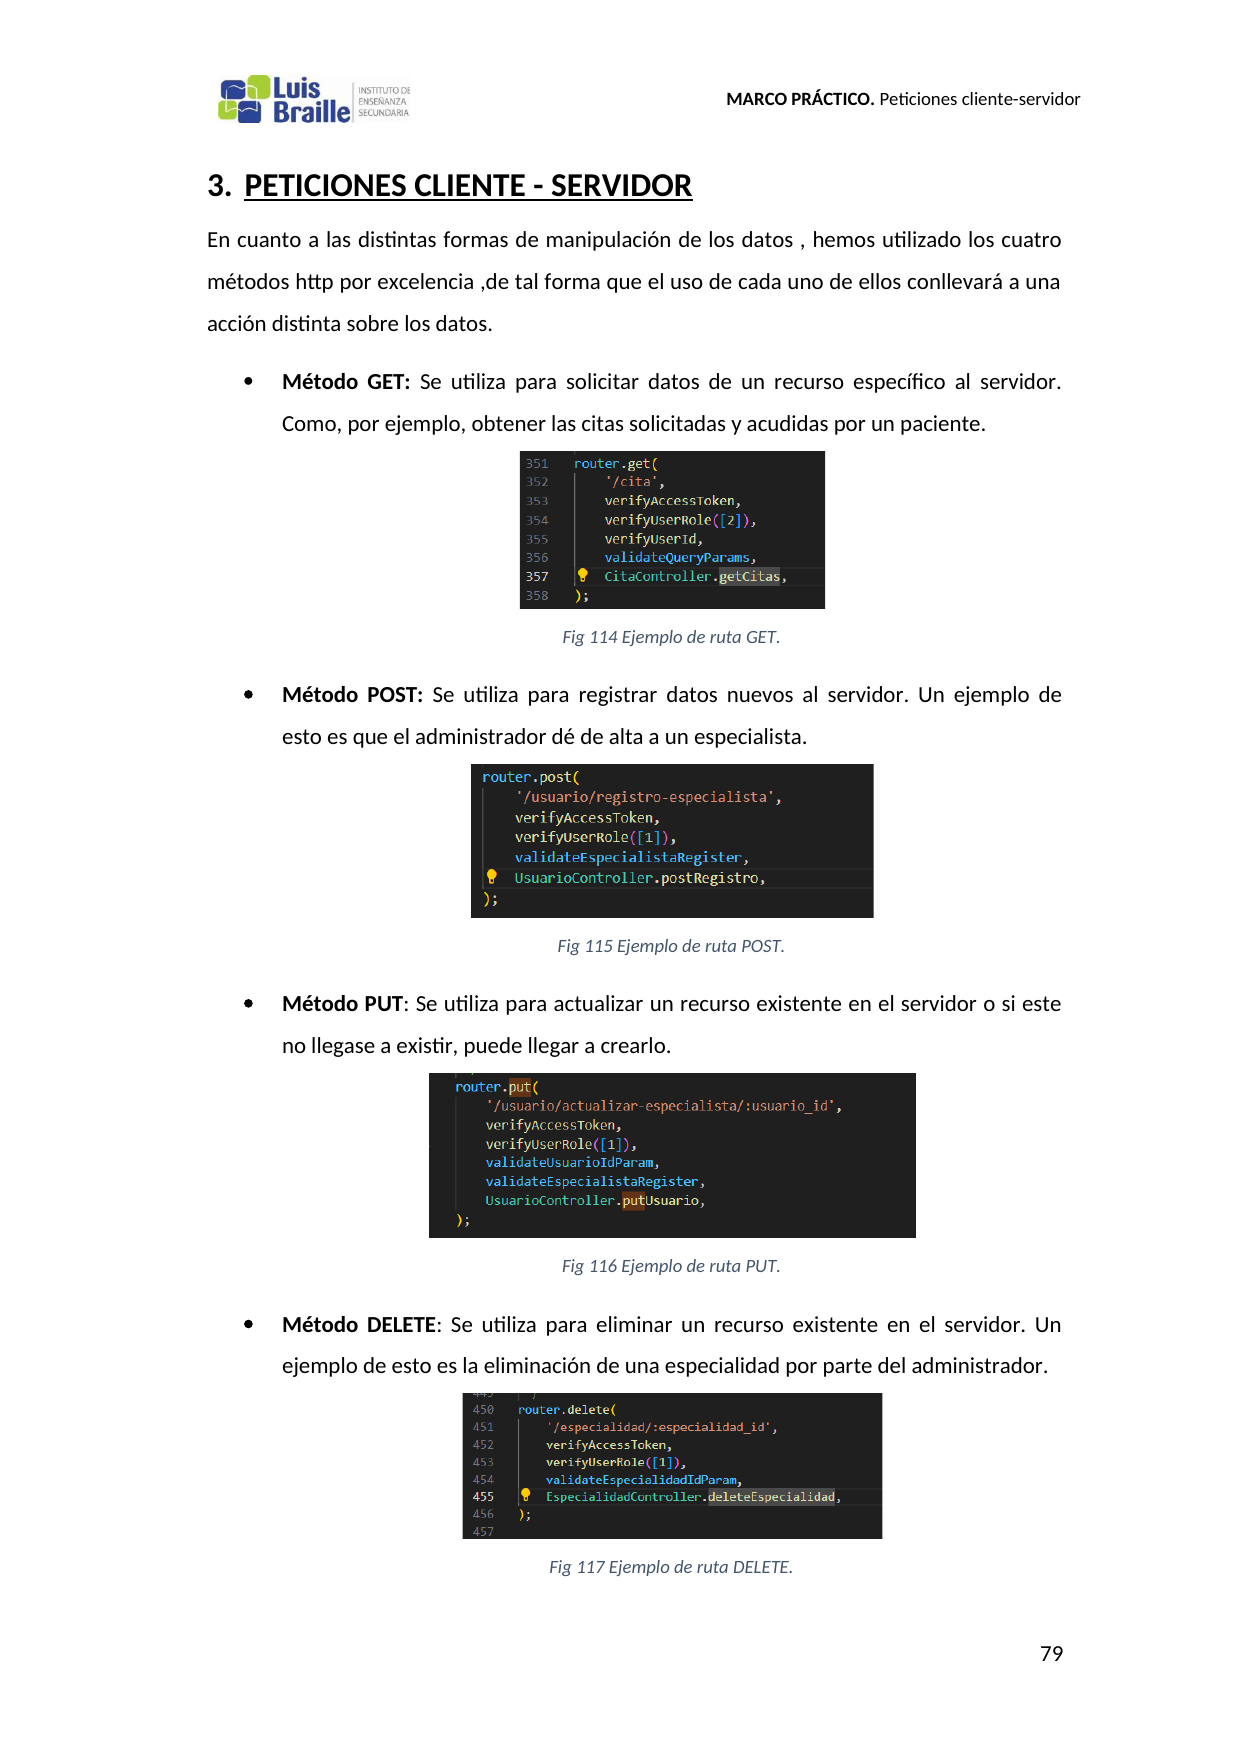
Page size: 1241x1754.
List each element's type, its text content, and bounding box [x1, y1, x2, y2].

list Método GET: Se utiliza para solicitar datos de un recurso específico al servidor. Como, por ejemplo, obtener las citas solicitadas y acudidas por un paciente. [244, 367, 1063, 437]
text En cuanto a las distintas formas de manipulación de los datos , hemos utilizado los cuatro métodos http por excelencia ,de tal forma que el uso de cada uno de ellos conllevará a una acción distinta sobre los datos. [207, 225, 1063, 337]
picture [429, 1073, 916, 1238]
list Método PUT: Se utiliza para actualizar un recurso existente en el servidor o si este no llegase a existir, puede llegar a crearlo. [244, 989, 1063, 1059]
subtitle PETICIONES CLIENTE - SERVIDOR [207, 164, 1063, 204]
list Método POST: Se utiliza para registrar datos nuevos al servidor. Un ejemplo de esto es que el administrador dé de alta a un especialista. [244, 680, 1063, 750]
picture [519, 451, 826, 609]
text Fig 115 Ejemplo de ruta POST. [208, 934, 1063, 957]
text Fig 114 Ejemplo de ruta GET. [208, 625, 1063, 648]
picture [462, 1393, 883, 1539]
picture [471, 764, 874, 918]
text Fig 116 Ejemplo de ruta PUT. [208, 1254, 1063, 1277]
list Método DELETE: Se utiliza para eliminar un recurso existente en el servidor. Un ejemplo de esto es la eliminación de una especialidad por parte del administrador. [244, 1310, 1063, 1380]
text Fig 117 Ejemplo de ruta DELETE. [208, 1556, 1063, 1579]
